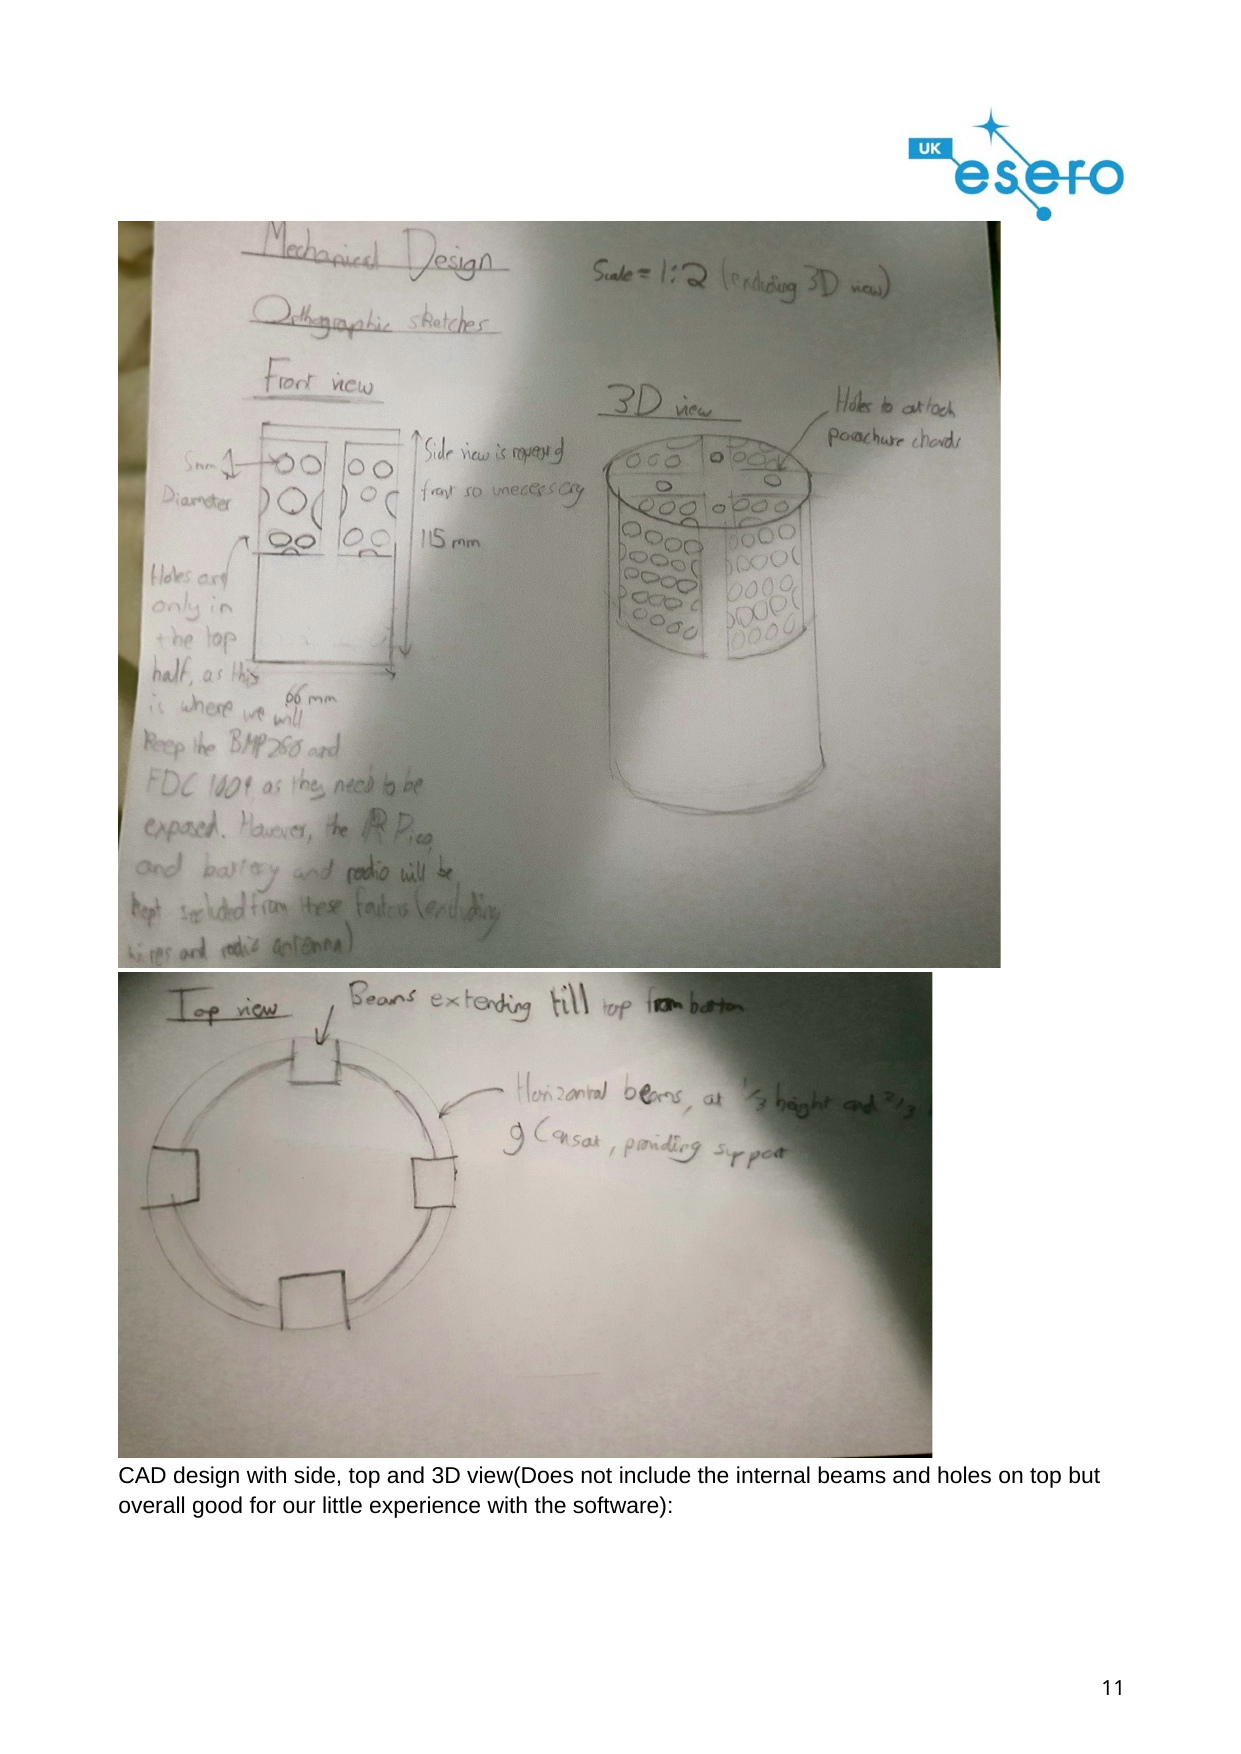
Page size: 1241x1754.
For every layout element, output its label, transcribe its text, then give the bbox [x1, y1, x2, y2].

picture [118, 972, 933, 1458]
text CAD design with side, top and 3D view(Does not include the internal beams and holes on top but overall good for our little experience with the software): [118, 1462, 1125, 1518]
picture [118, 106, 1124, 968]
